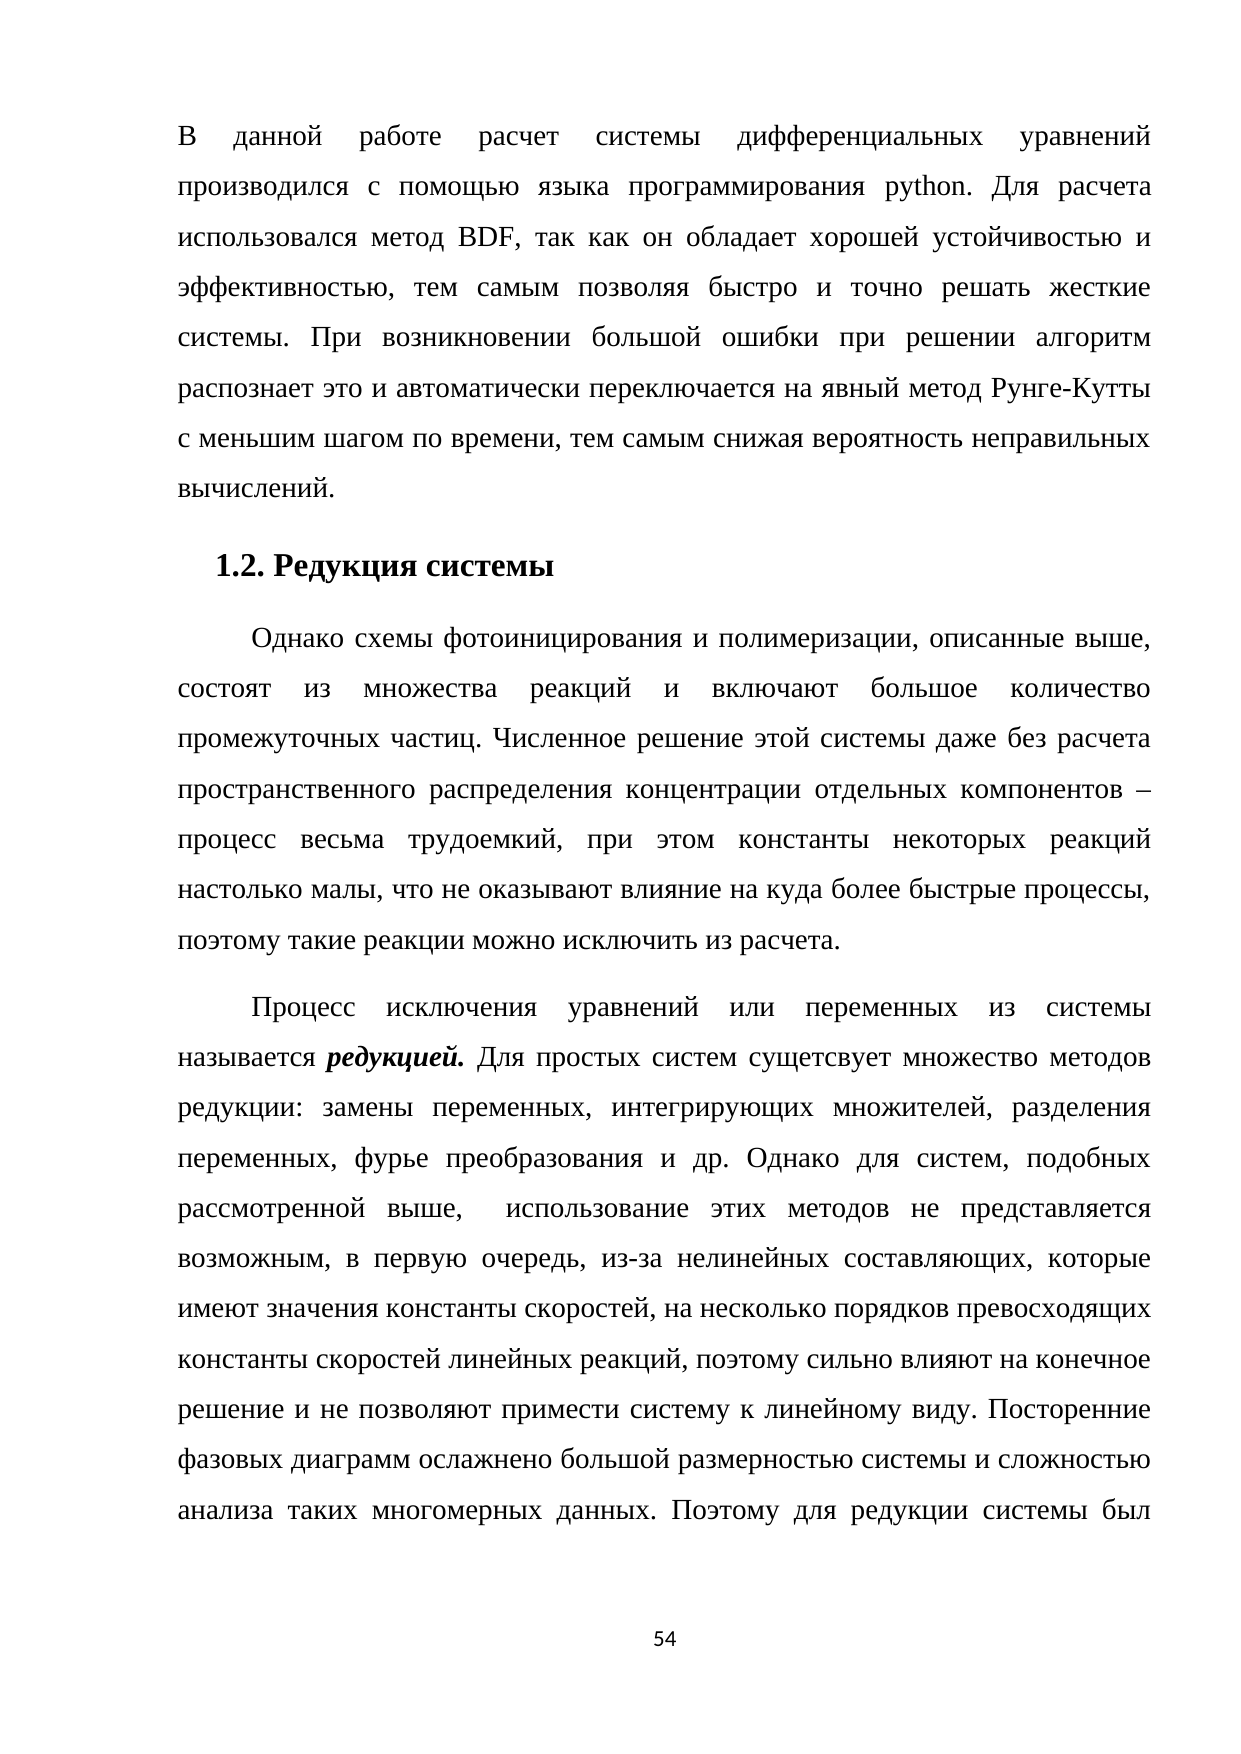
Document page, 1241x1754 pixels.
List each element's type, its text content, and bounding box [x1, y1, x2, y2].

text Однако схемы фотоиницирования и полимеризации, описанные выше, состоят из множества реакций и включают большое количество промежуточных частиц. Численное решение этой системы даже без расчета пространственного распределения концентрации отдельных компонентов – процесс весьма трудоемкий, при этом константы некоторых реакций настолько малы, что не оказывают влияние на куда более быстрые процессы, поэтому такие реакции можно исключить из расчета. [177, 620, 1152, 955]
text В данной работе расчет системы дифференциальных уравнений производился с помощью языка программирования python. Для расчета использовался метод BDF, так как он обладает хорошей устойчивостью и эффективностью, тем самым позволяя быстро и точно решать жесткие системы. При возникновении большой ошибки при решении алгоритм распознает это и автоматически переключается на явный метод Рунге-Кутты с меньшим шагом по времени, тем самым снижая вероятность неправильных вычислений. [177, 118, 1152, 504]
text Редукция системы [215, 546, 1152, 584]
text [177, 989, 1152, 1525]
